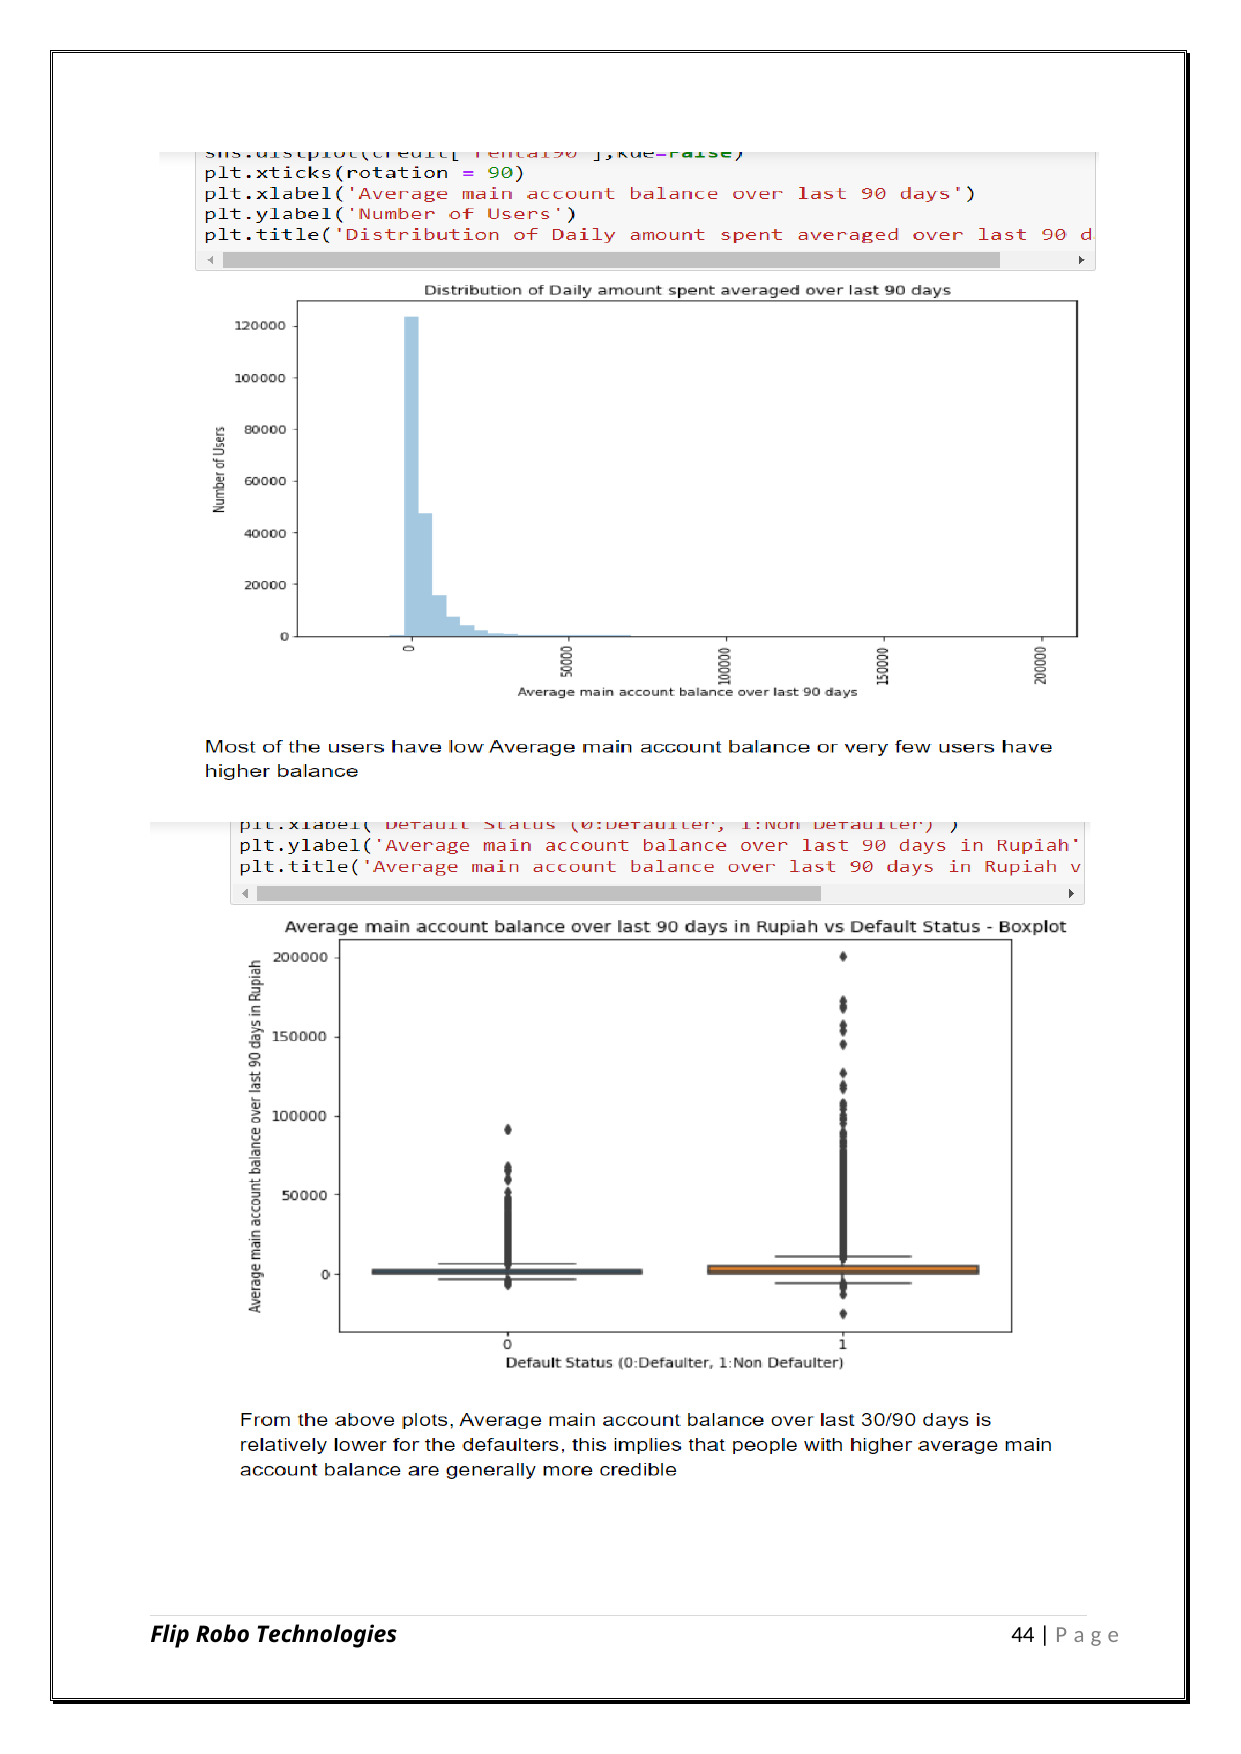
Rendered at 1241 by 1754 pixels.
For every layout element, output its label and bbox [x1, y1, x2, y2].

picture [159, 150, 1100, 787]
picture [150, 817, 1091, 1487]
